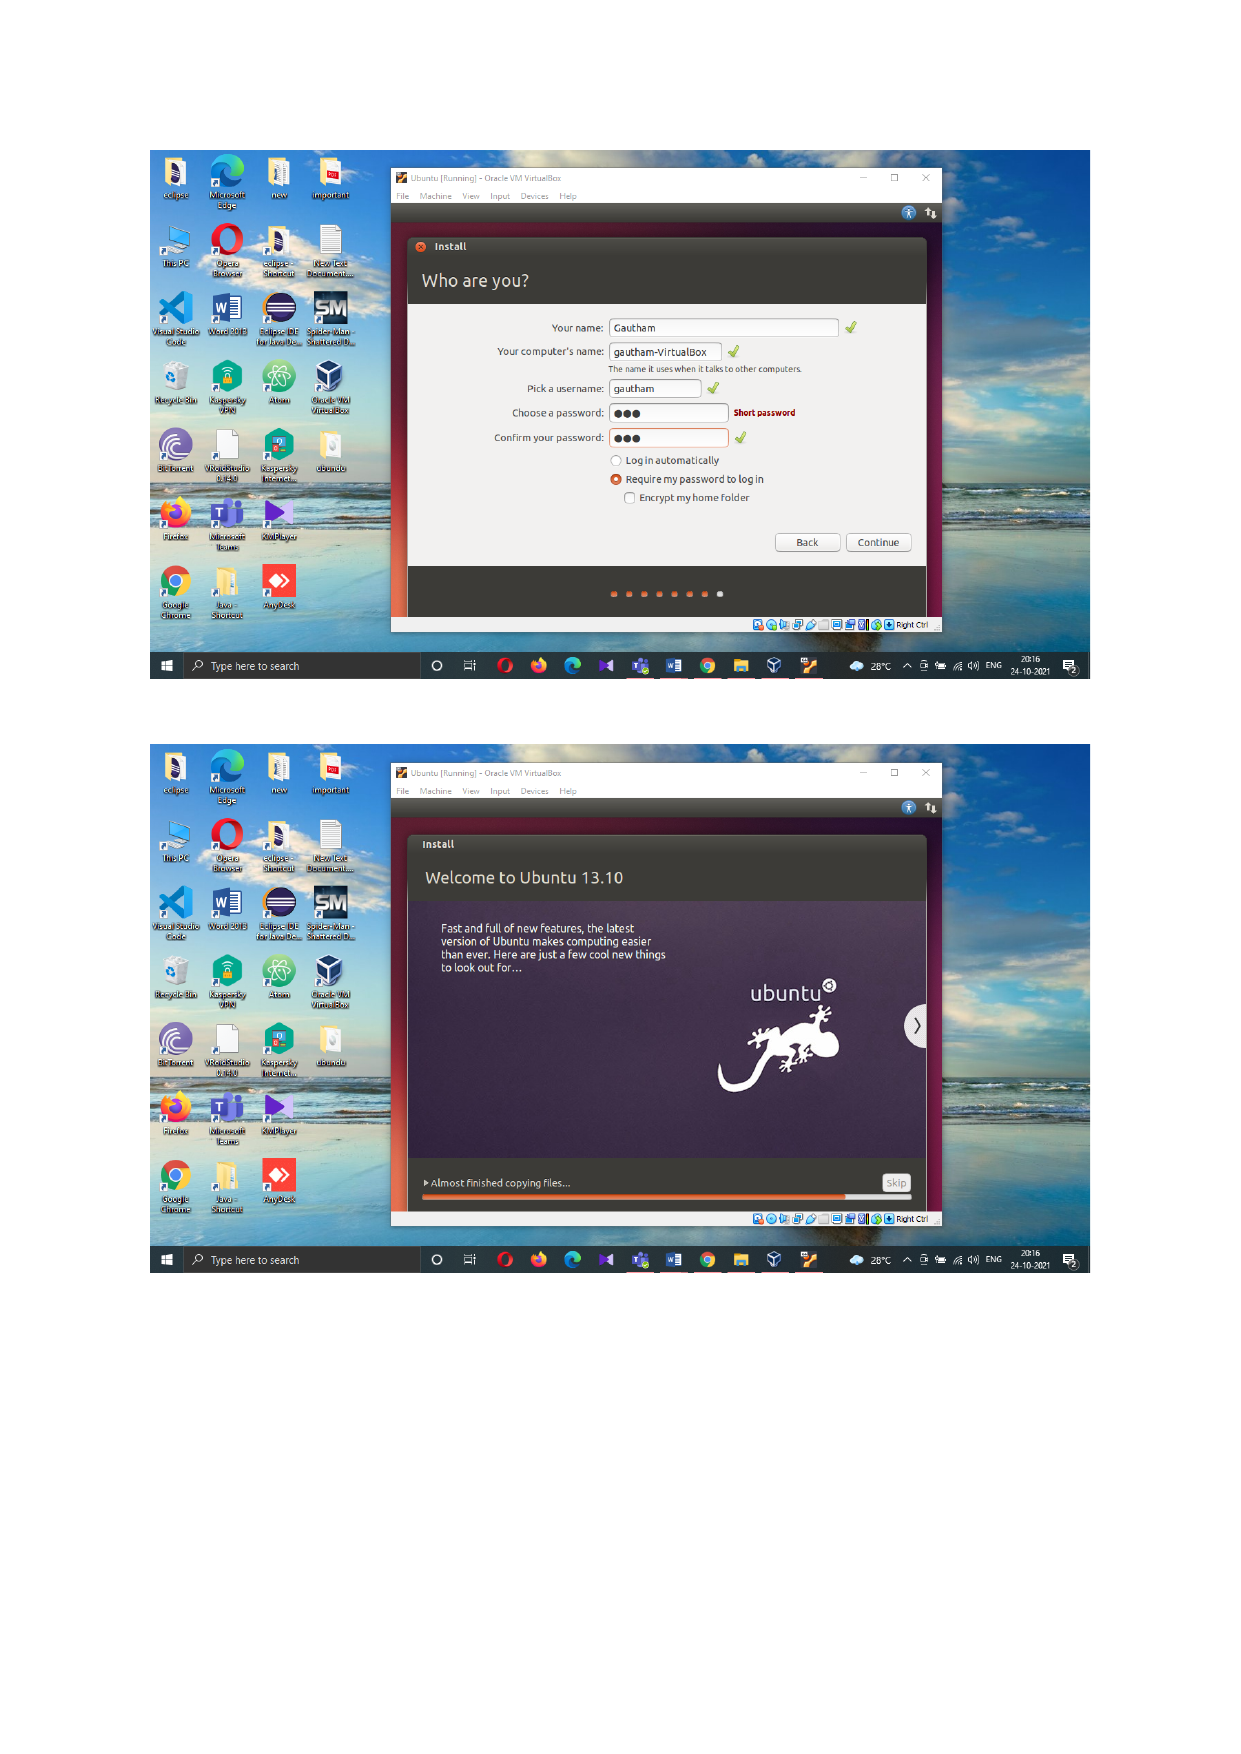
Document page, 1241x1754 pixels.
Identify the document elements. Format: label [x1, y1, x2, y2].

picture [150, 744, 1091, 1273]
picture [150, 150, 1091, 679]
